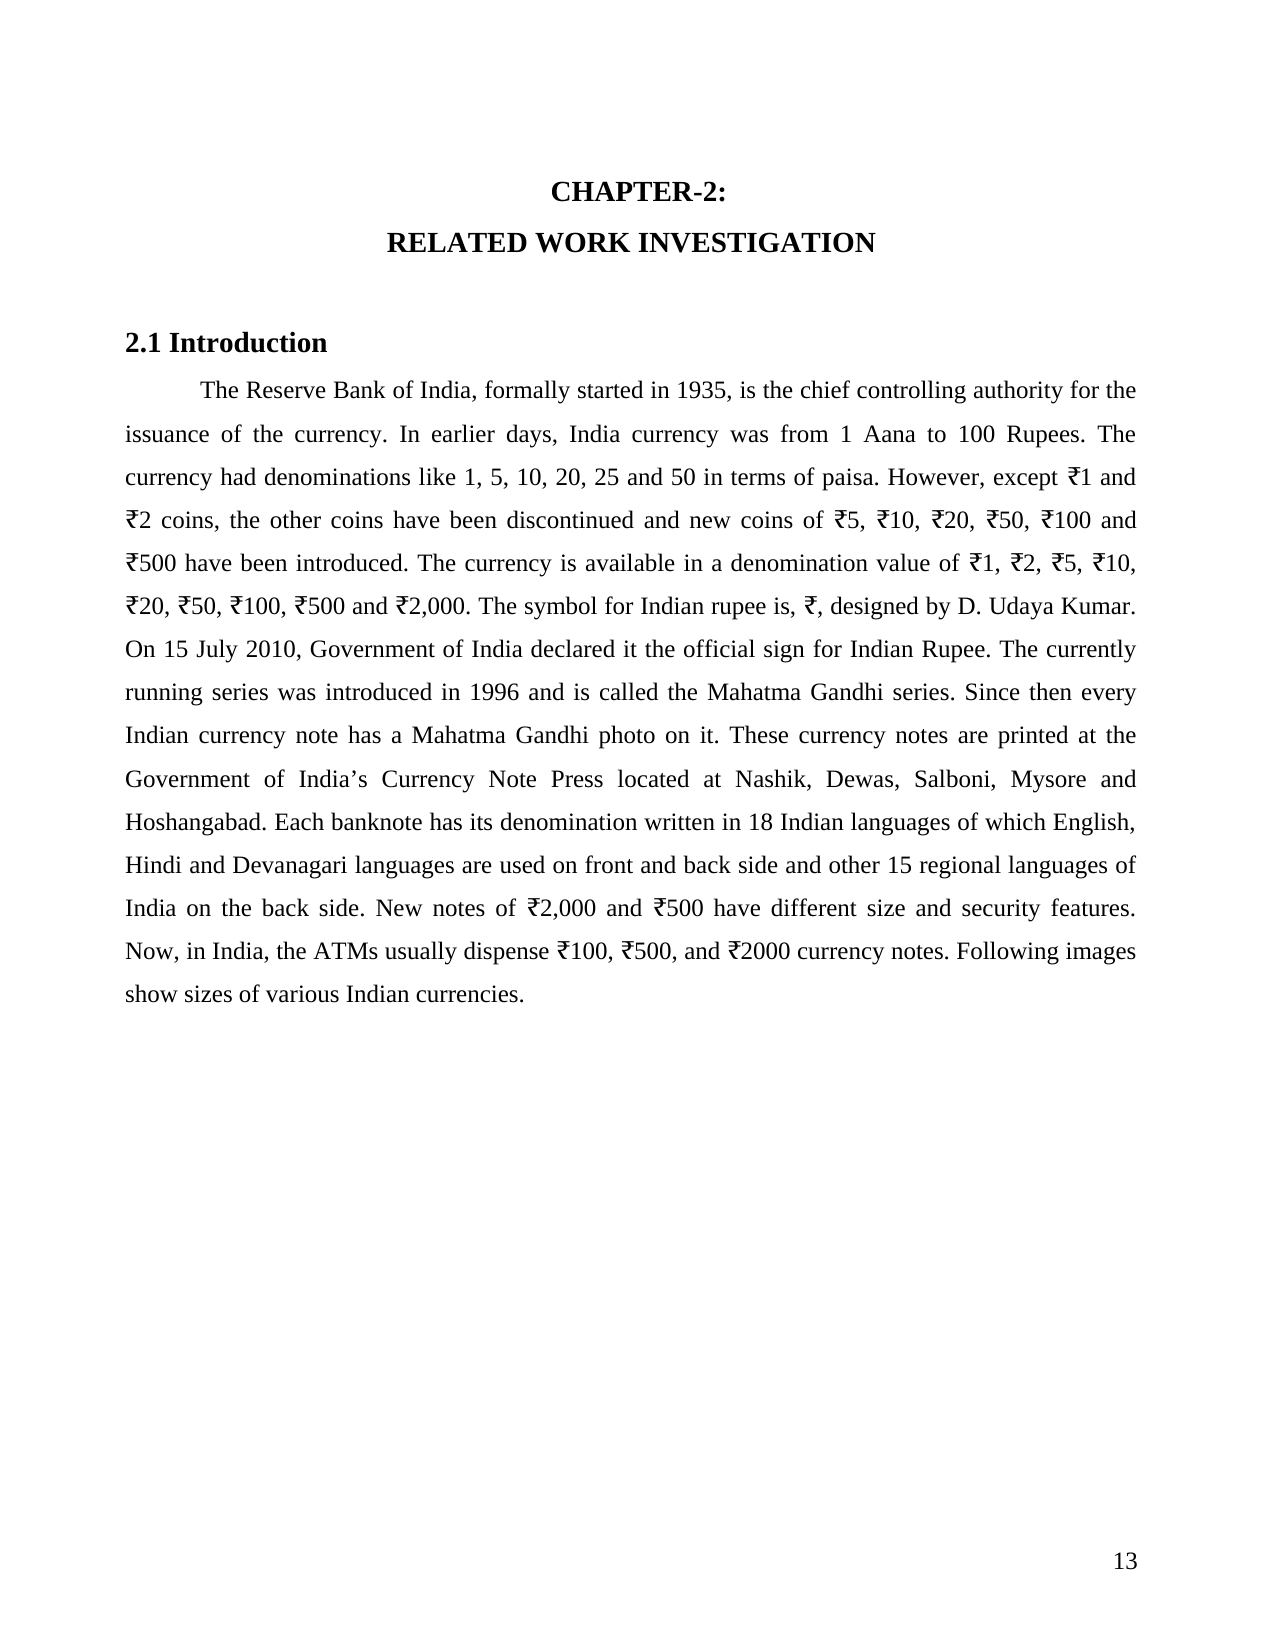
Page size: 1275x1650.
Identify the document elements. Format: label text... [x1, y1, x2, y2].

text The Reserve Bank of India, formally started in 1935, is the chief controlling authority for the issuance of the currency. In earlier days, India currency was from 1 Aana to 100 Rupees. The currency had denominations like 1, 5, 10, 20, 25 and 50 in terms of paisa. However, except ₹1 and ₹2 coins, the other coins have been discontinued and new coins of ₹5, ₹10, ₹20, ₹50, ₹100 and ₹500 have been introduced. The currency is available in a denomination value of ₹1, ₹2, ₹5, ₹10, ₹20, ₹50, ₹100, ₹500 and ₹2,000. The symbol for Indian rupee is, ₹, designed by D. Udaya Kumar. On 15 July 2010, Government of India declared it the official sign for Indian Rupee. The currently running series was introduced in 1996 and is called the Mahatma Gandhi series. Since then every Indian currency note has a Mahatma Gandhi photo on it. These currency notes are printed at the Government of India’s Currency Note Press located at Nashik, Dewas, Salboni, Mysore and Hoshangabad. Each banknote has its denomination written in 18 Indian languages of which English, Hindi and Devanagari languages are used on front and back side and other 15 regional languages of India on the back side. New notes of ₹2,000 and ₹500 have different size and security features. Now, in India, the ATMs usually dispense ₹100, ₹500, and ₹2000 currency notes. Following images show sizes of various Indian currencies. [125, 376, 1137, 1008]
text 2.1 Introduction [125, 325, 1137, 359]
text RELATED WORK INVESTIGATION [125, 225, 1137, 258]
text CHAPTER-2: [125, 174, 1137, 208]
